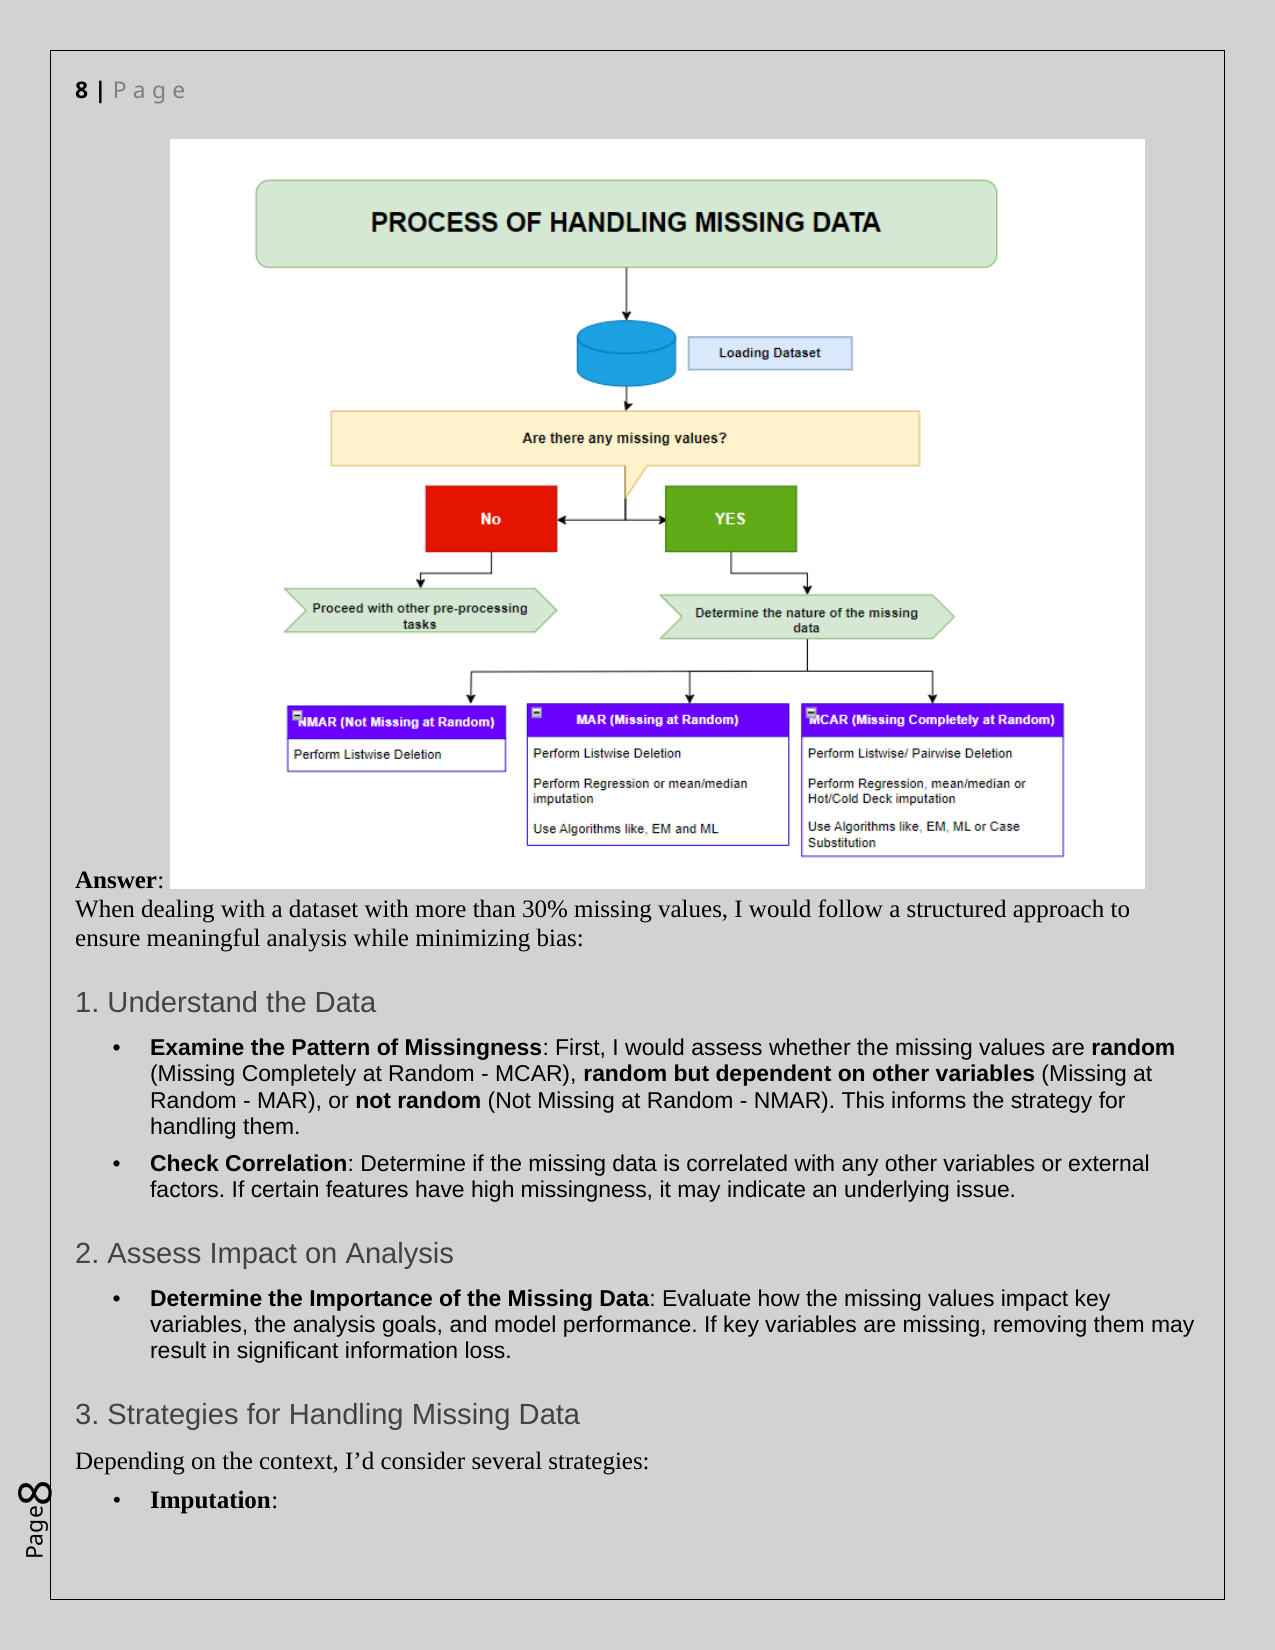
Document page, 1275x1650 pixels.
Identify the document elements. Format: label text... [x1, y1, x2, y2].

list Imputation: [112, 1485, 1200, 1514]
text 2. Assess Impact on Analysis [75, 1236, 1200, 1269]
text 3. Strategies for Handling Missing Data [75, 1397, 1200, 1431]
text Depending on the context, I’d consider several strategies: [75, 1446, 1200, 1475]
text 1. Understand the Data [75, 985, 1200, 1018]
list Check Correlation: Determine if the missing data is correlated with any other variables or external factors. If certain features have high missingness, it may indicate an underlying issue. [112, 1150, 1200, 1202]
list Determine the Importance of the Missing Data: Evaluate how the missing values impact key variables, the analysis goals, and model performance. If key variables are missing, removing them may result in significant information loss. [112, 1285, 1200, 1364]
list Examine the Pattern of Missingness: First, I would assess whether the missing values are random (Missing Completely at Random - MCAR), random but dependent on other variables (Missing at Random - MAR), or not random (Not Missing at Random - NMAR). This informs the strategy for handling them. [112, 1034, 1200, 1139]
picture [169, 139, 1145, 889]
